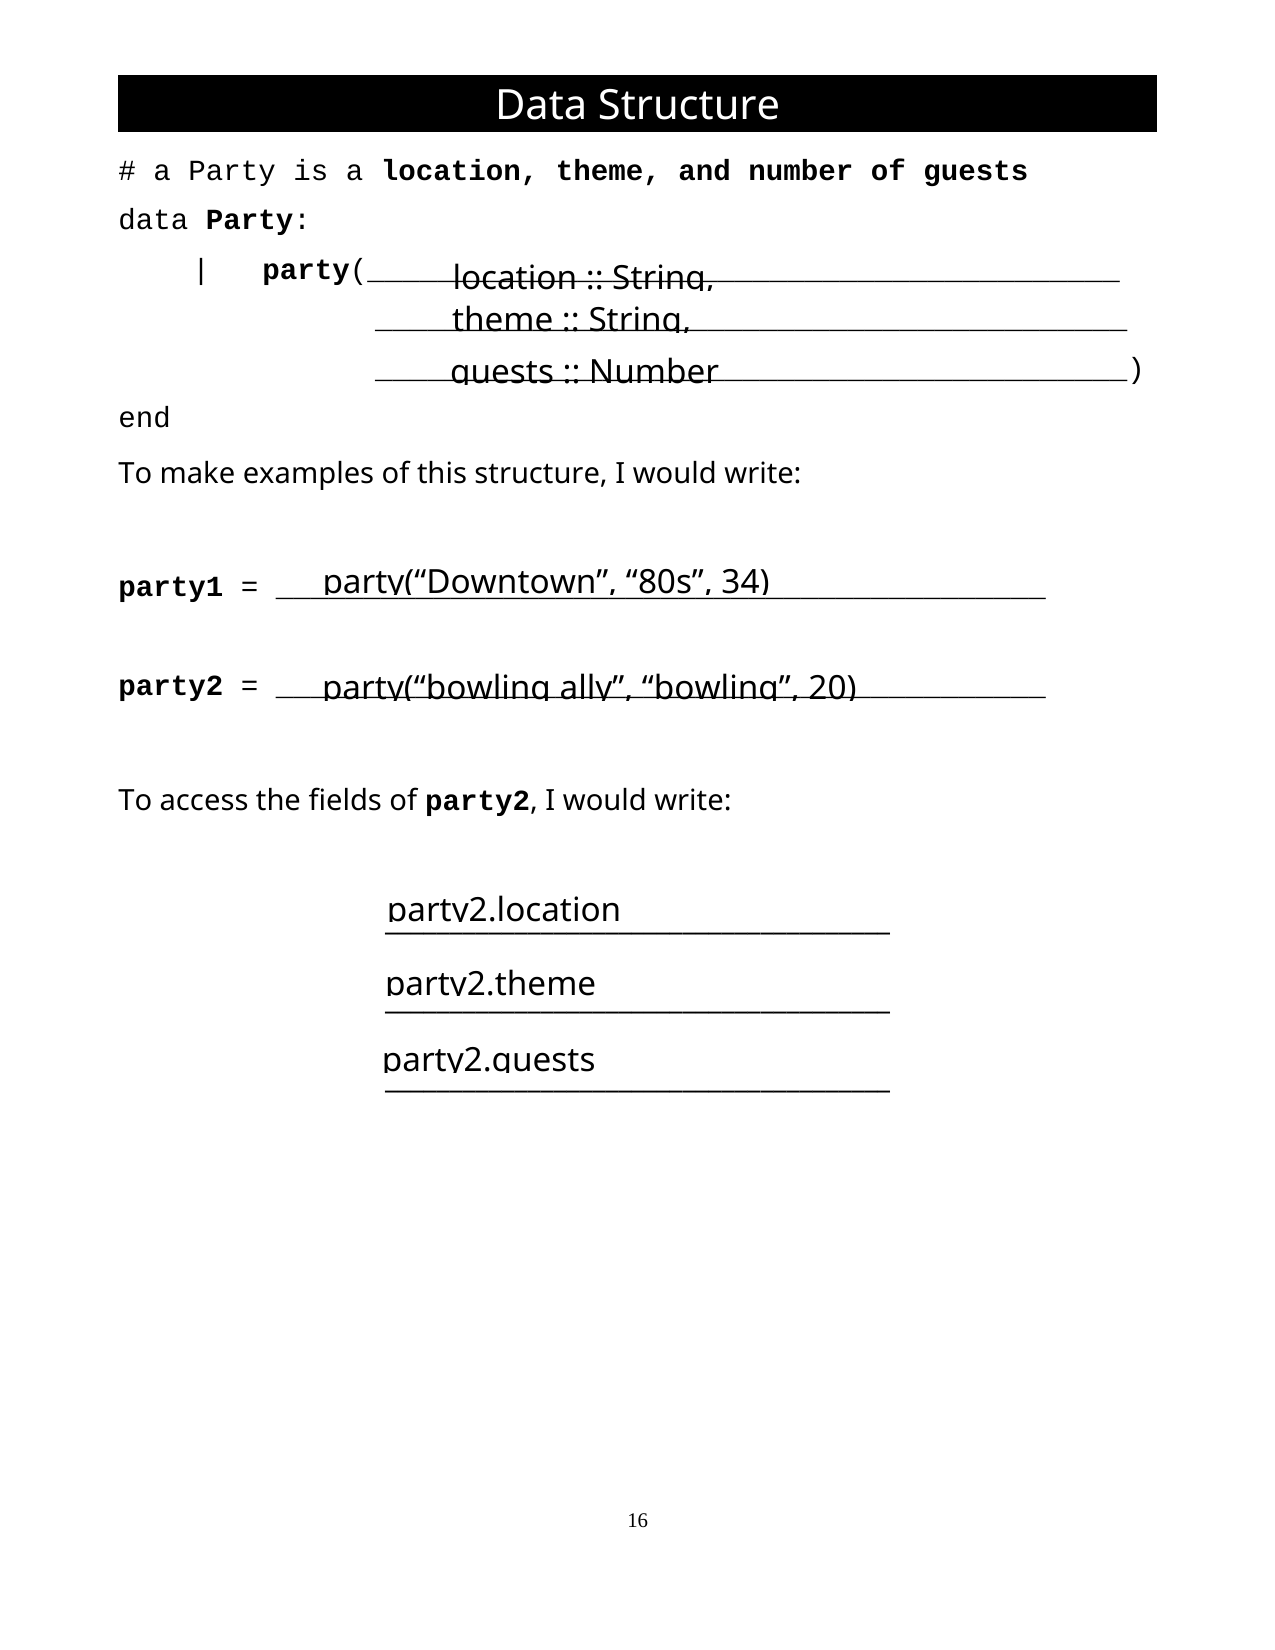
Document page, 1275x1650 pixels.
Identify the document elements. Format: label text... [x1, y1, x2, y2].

text end [118, 403, 1157, 436]
text ___________________________________________) [266, 354, 1157, 387]
text # a Party is a location, theme, and number of guests [118, 156, 1157, 189]
text To access the fields of party2, I would write: [118, 779, 1157, 819]
text ___________________________________________ [266, 304, 1157, 337]
text To make examples of this structure, I would write: [118, 453, 1157, 492]
text _______________________________________ [118, 1058, 1157, 1097]
text _______________________________________ [118, 978, 1157, 1018]
text _______________________________________ [118, 899, 1157, 938]
text party2 = ____________________________________________ [118, 671, 1157, 704]
text party1 = ____________________________________________ [118, 572, 1157, 605]
text | party(___________________________________________ [118, 255, 1157, 288]
subtitle Data Structure [118, 75, 1157, 132]
text data Party: [118, 205, 1157, 238]
